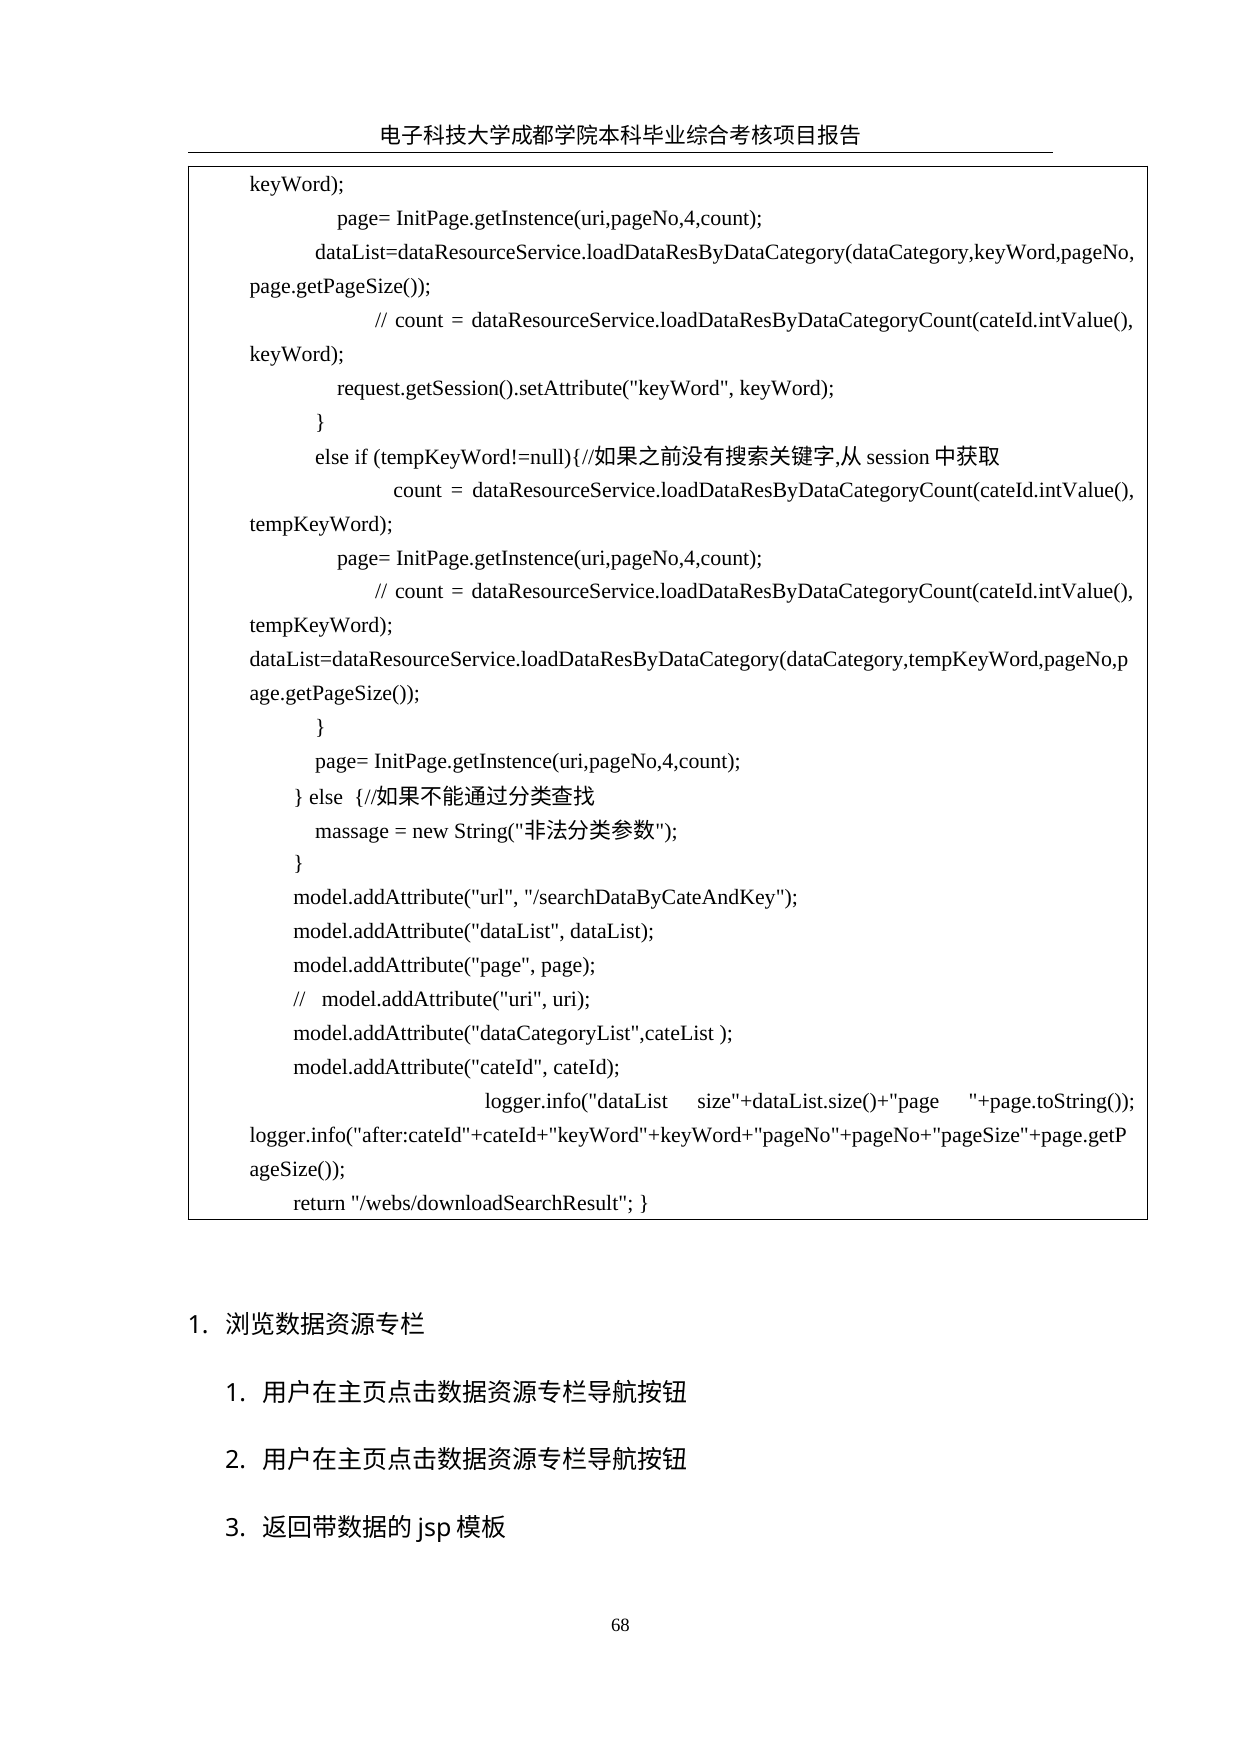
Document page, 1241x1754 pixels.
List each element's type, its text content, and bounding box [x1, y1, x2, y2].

list 返回带数据的jsp模板 [225, 1492, 1053, 1560]
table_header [189, 167, 1147, 1219]
list 用户在主页点击数据资源专栏导航按钮 [225, 1424, 1053, 1492]
list 用户在主页点击数据资源专栏导航按钮 [225, 1356, 1053, 1424]
list 浏览数据资源专栏 [187, 1288, 1053, 1356]
